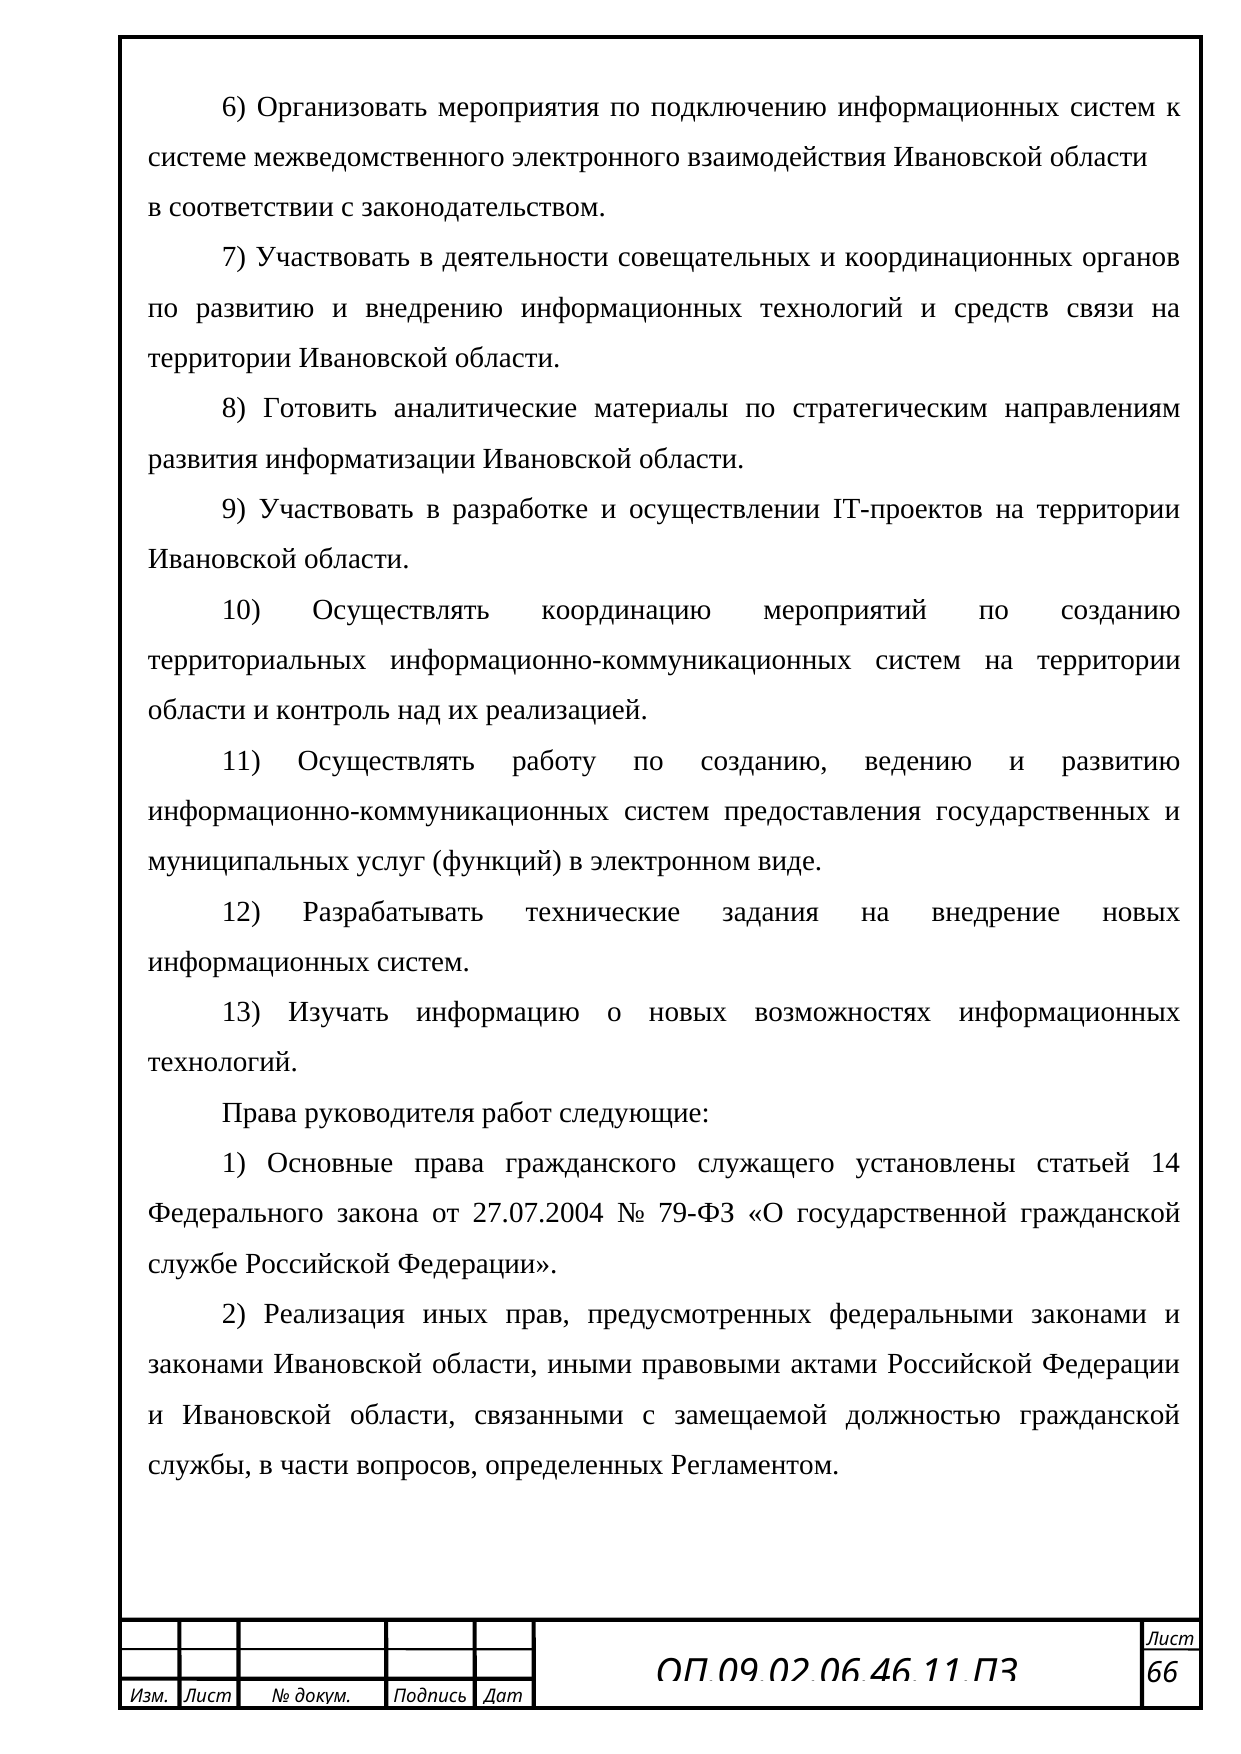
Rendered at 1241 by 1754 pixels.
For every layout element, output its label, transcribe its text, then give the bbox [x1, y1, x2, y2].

text 12) Разрабатывать технические задания на внедрение новых информационных систем. [148, 894, 1181, 977]
text 8) Готовить аналитические материалы по стратегическим направлениям развития информатизации Ивановской области. [148, 391, 1181, 474]
text 2) Реализация иных прав, предусмотренных федеральными законами и законами Ивановской области, иными правовыми актами Российской Федерации и Ивановской области, связанными с замещаемой должностью гражданской службы, в части вопросов, определенных Регламентом. [148, 1296, 1181, 1481]
text 9) Участвовать в разработке и осуществлении IT-проектов на территории Ивановской области. [148, 491, 1181, 575]
text 7) Участвовать в деятельности совещательных и координационных органов по развитию и внедрению информационных технологий и средств связи на территории Ивановской области. [148, 239, 1181, 374]
text 6) Организовать мероприятия по подключению информационных систем к системе межведомственного электронного взаимодействия Ивановской области [148, 89, 1181, 172]
text 11) Осуществлять работу по созданию, ведению и развитию информационно-коммуникационных систем предоставления государственных и муниципальных услуг (функций) в электронном виде. [148, 743, 1181, 877]
text Права руководителя работ следующие: [148, 1095, 1181, 1128]
text 1) Основные права гражданского служащего установлены статьей 14 Федерального закона от 27.07.2004 № 79-ФЗ «О государственной гражданской службе Российской Федерации». [148, 1145, 1181, 1279]
text 13) Изучать информацию о новых возможностях информационных технологий. [148, 994, 1181, 1078]
text в соответствии с законодательством. [148, 189, 1181, 223]
text 10) Осуществлять координацию мероприятий по созданию территориальных информационно-коммуникационных систем на территории области и контроль над их реализацией. [148, 592, 1181, 726]
